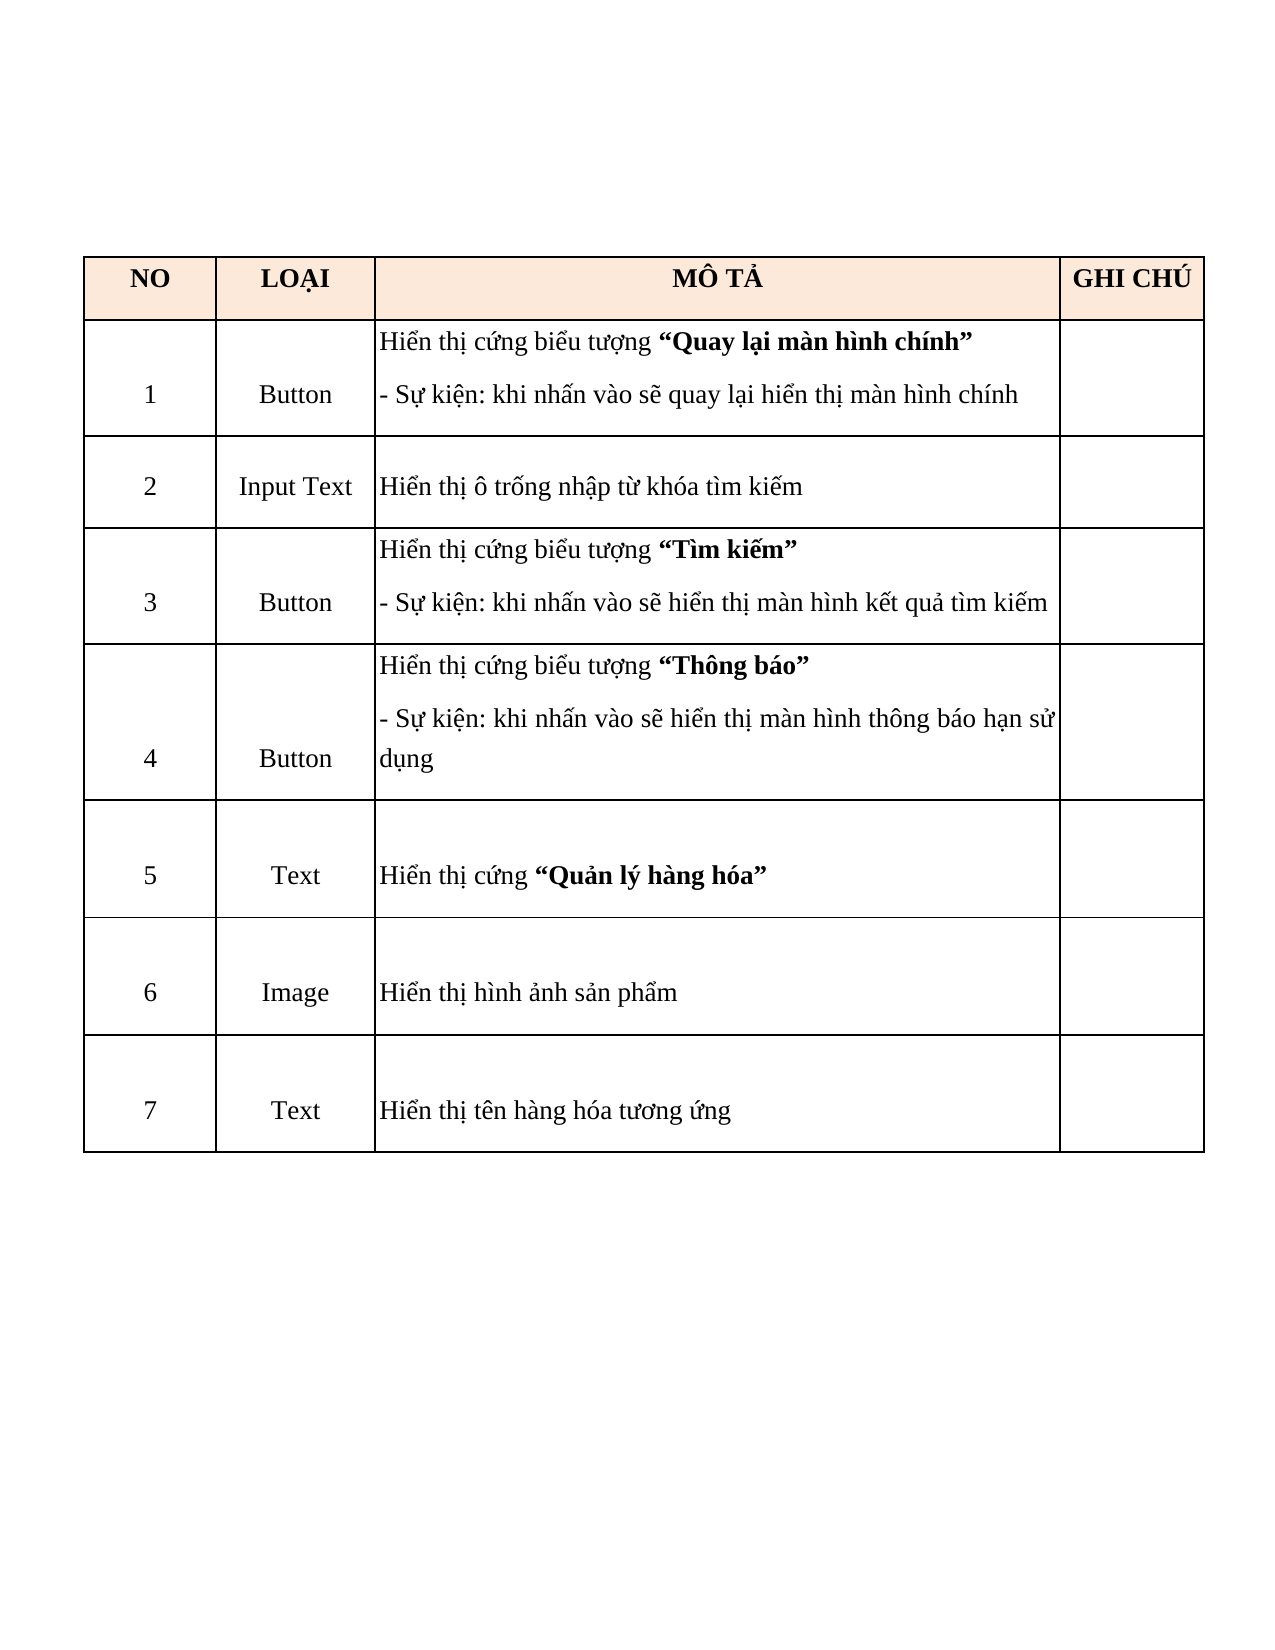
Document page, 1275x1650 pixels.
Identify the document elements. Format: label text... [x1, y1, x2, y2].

table_cell Input Text [217, 437, 374, 527]
table_cell Hiển thị cứng biểu tượng “Tìm kiếm” - Sự kiện: khi nhấn vào sẽ hiển thị màn hình kết quả tìm kiếm [376, 529, 1059, 643]
table_header MÔ TẢ [376, 258, 1059, 319]
table_cell 6 [85, 918, 215, 1034]
table_cell 7 [85, 1036, 215, 1151]
table_cell 2 [85, 437, 215, 527]
table_cell [1061, 918, 1203, 1034]
table_cell [1061, 529, 1203, 643]
table_cell Hiển thị ô trống nhập từ khóa tìm kiếm [376, 437, 1059, 527]
table_cell Hiển thị cứng “Quản lý hàng hóa” [376, 801, 1059, 916]
table_cell Hiển thị tên hàng hóa tương ứng [376, 1036, 1059, 1151]
table_cell [1061, 1036, 1203, 1151]
table_header GHI CHÚ [1061, 258, 1203, 319]
table_cell 3 [85, 529, 215, 643]
table_cell [1061, 321, 1203, 435]
table_cell Hiển thị cứng biểu tượng “Thông báo” - Sự kiện: khi nhấn vào sẽ hiển thị màn hình thông báo hạn sử dụng [376, 645, 1059, 799]
table_cell Button [217, 645, 374, 799]
table_cell [1061, 645, 1203, 799]
table_cell [1061, 801, 1203, 916]
table_cell Button [217, 529, 374, 643]
table_cell Text [217, 1036, 374, 1151]
table_cell Hiển thị cứng biểu tượng “Quay lại màn hình chính” - Sự kiện: khi nhấn vào sẽ quay lại hiển thị màn hình chính [376, 321, 1059, 435]
table_cell [1061, 437, 1203, 527]
table_header NO [85, 258, 215, 319]
table_cell Button [217, 321, 374, 435]
table_cell Image [217, 918, 374, 1034]
table_cell Hiển thị hình ảnh sản phẩm [376, 918, 1059, 1034]
table_cell 1 [85, 321, 215, 435]
table_cell 5 [85, 801, 215, 916]
table_header LOẠI [217, 258, 374, 319]
table_cell 4 [85, 645, 215, 799]
table_cell Text [217, 801, 374, 916]
